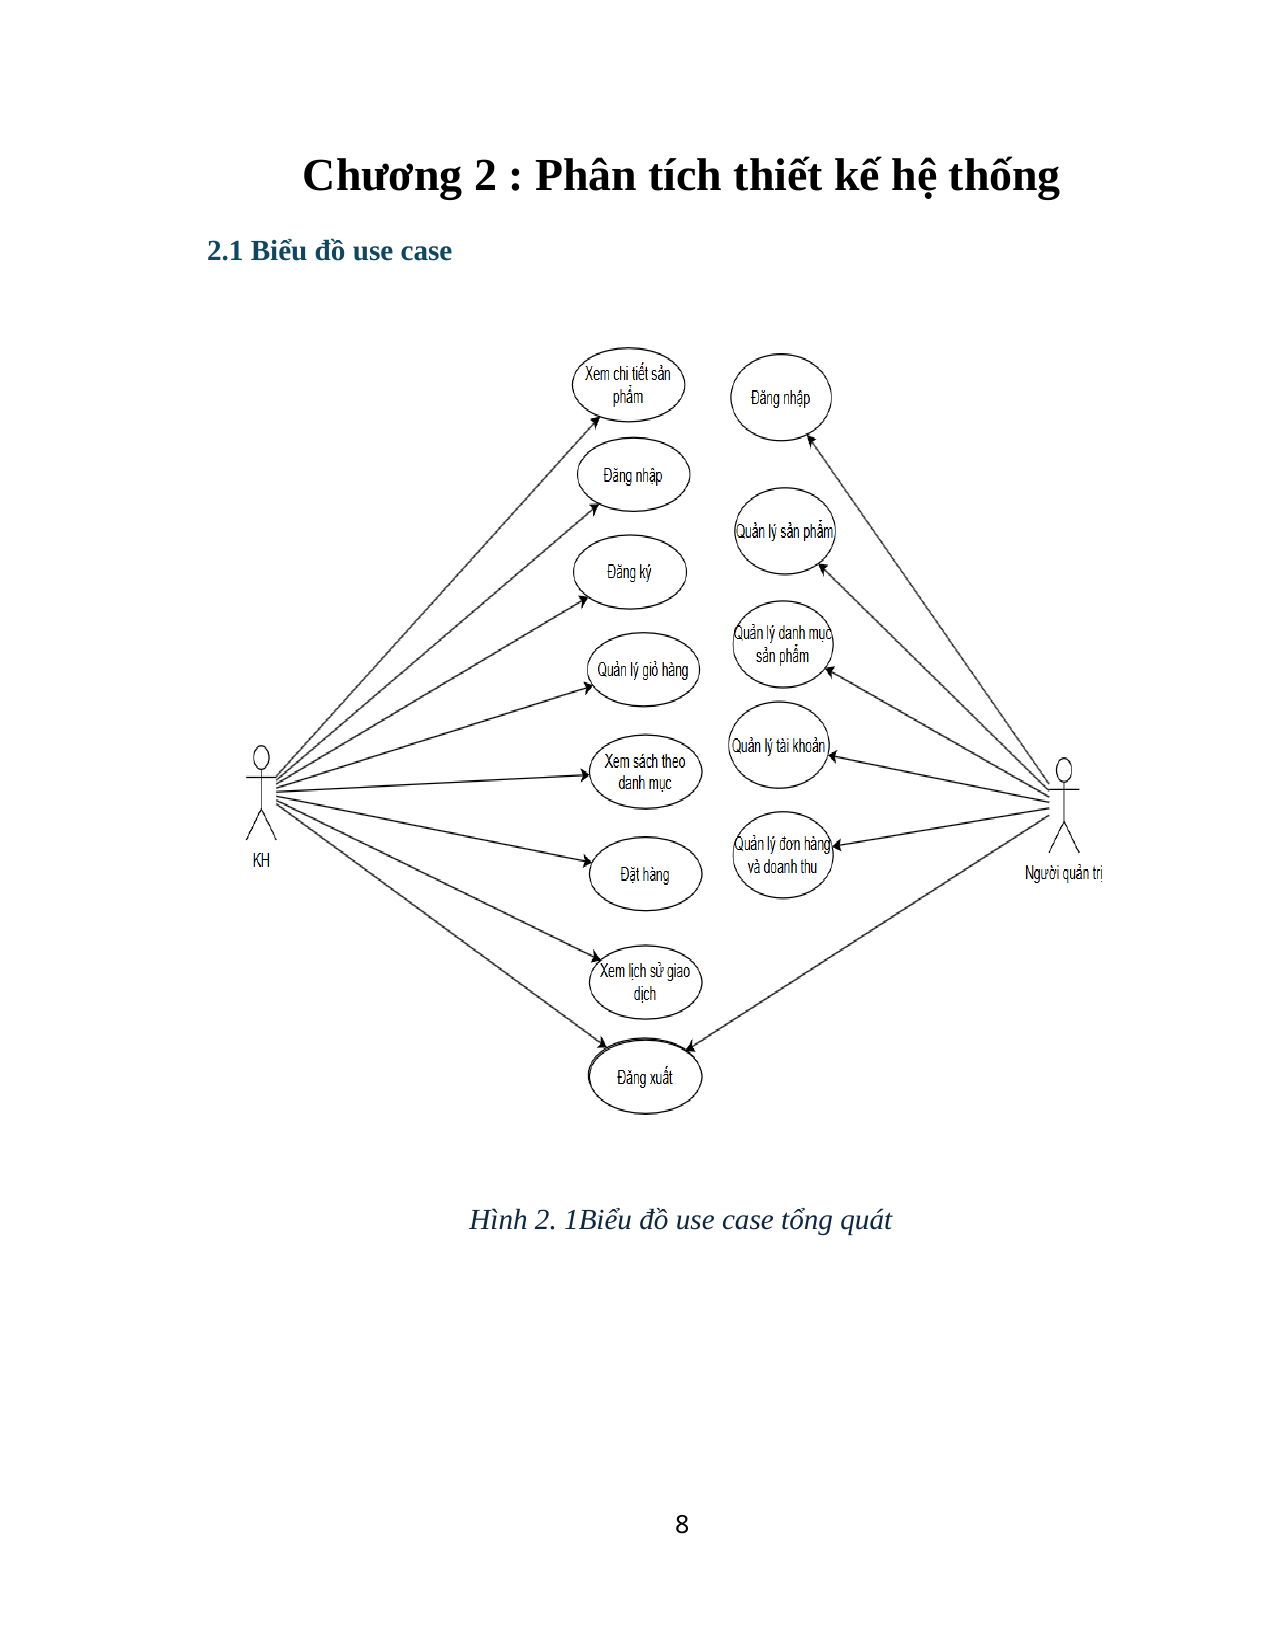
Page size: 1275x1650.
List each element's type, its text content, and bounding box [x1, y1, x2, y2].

subtitle 2.1 Biểu đồ use case [207, 233, 1157, 266]
picture [206, 284, 1123, 1176]
subtitle Chương 2 : Phân tích thiết kế hệ thống [207, 148, 1157, 200]
text Hình 2. 1Biểu đồ use case tổng quát [207, 1202, 1157, 1236]
